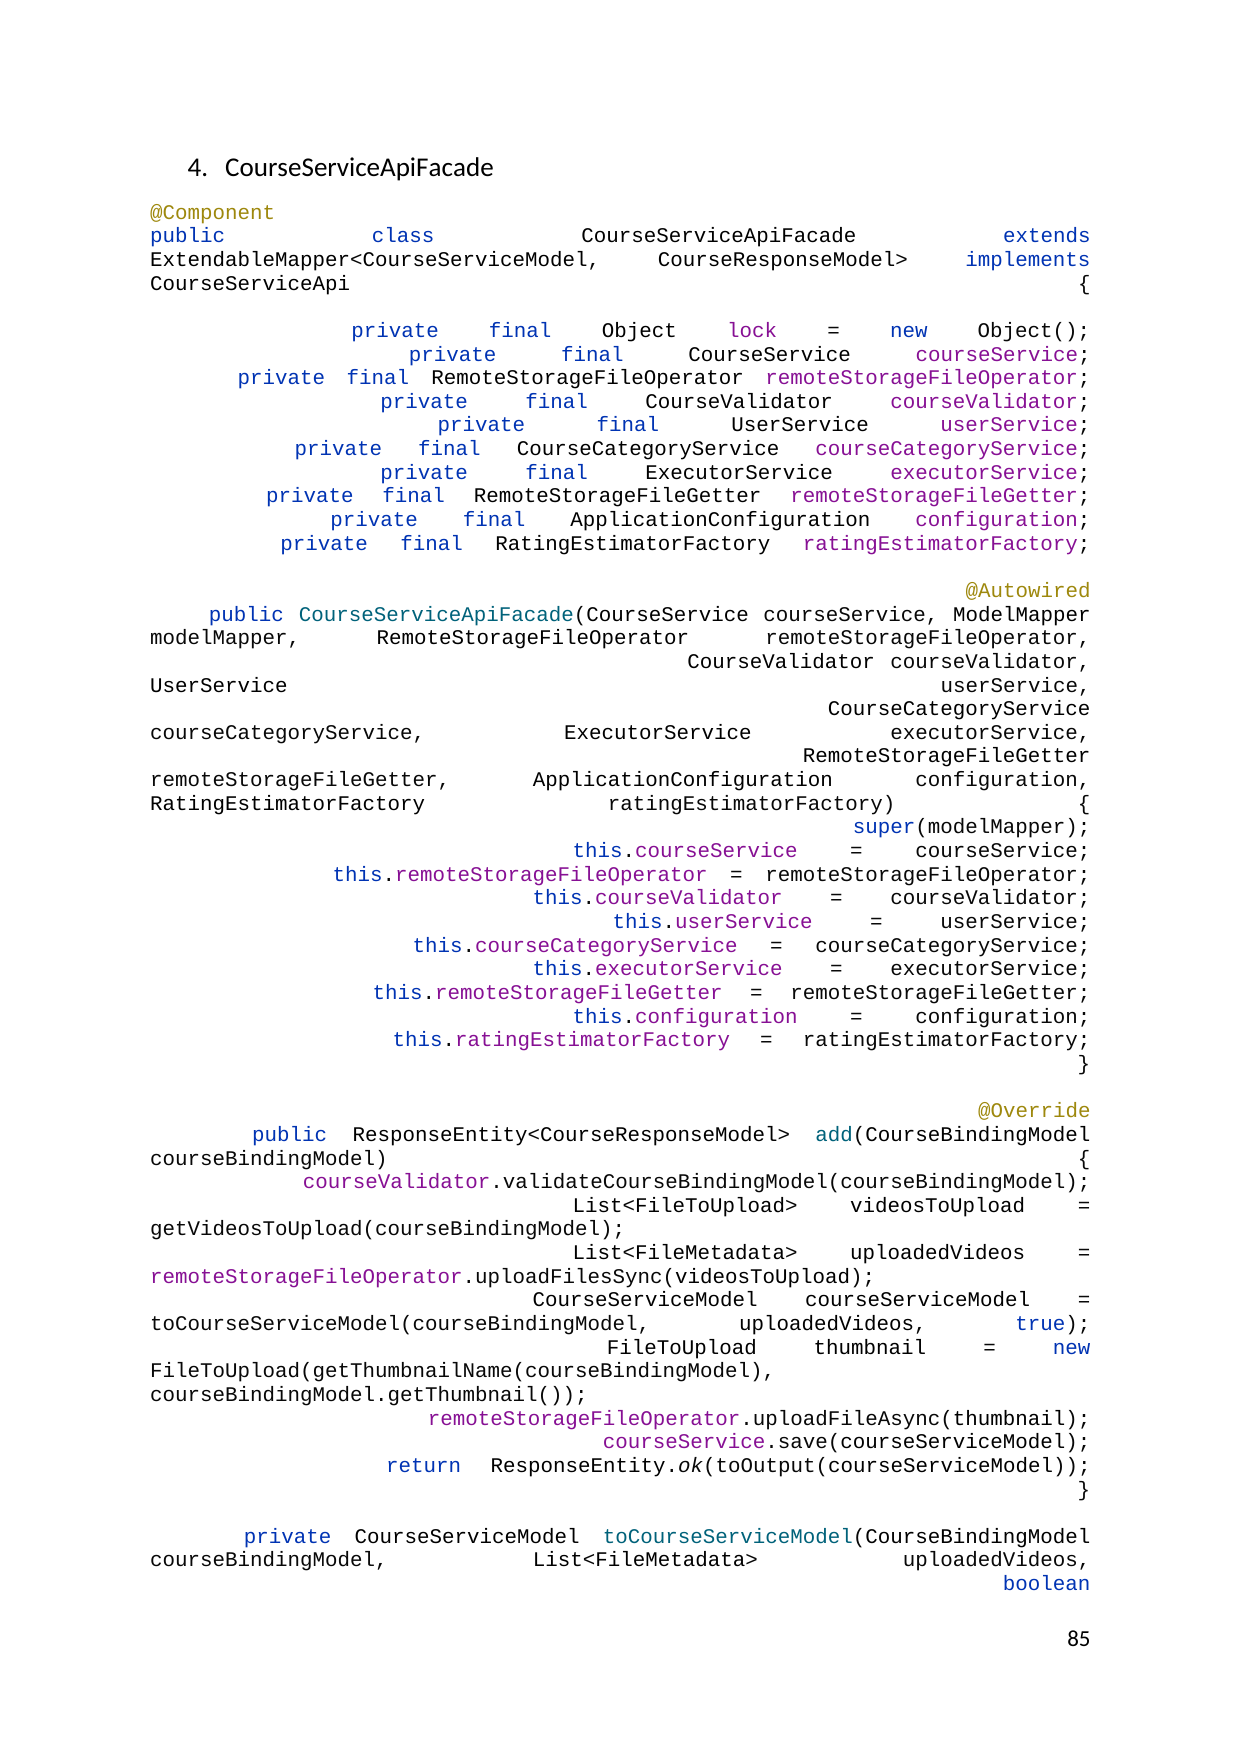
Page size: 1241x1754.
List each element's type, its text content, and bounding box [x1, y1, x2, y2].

list CourseServiceApiFacade [187, 150, 1090, 183]
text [150, 202, 1090, 1597]
